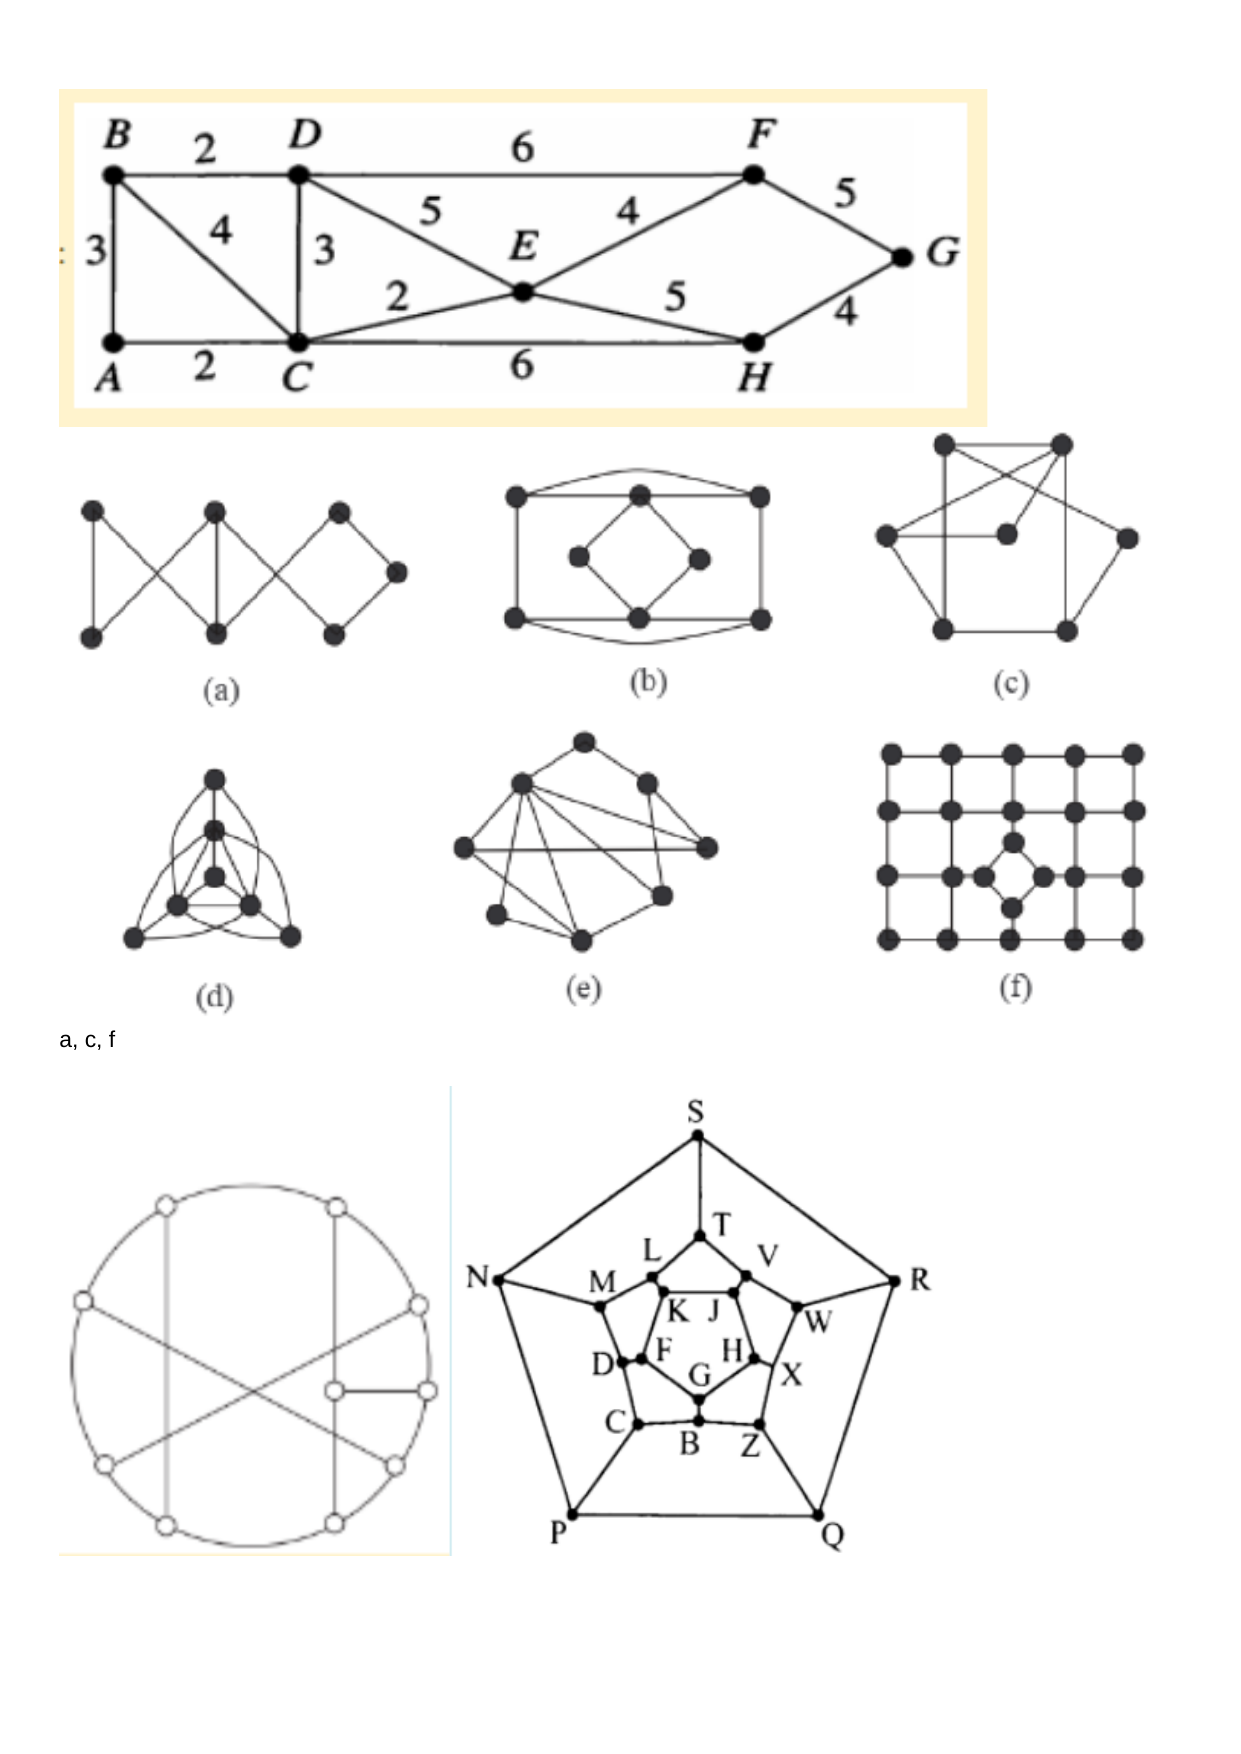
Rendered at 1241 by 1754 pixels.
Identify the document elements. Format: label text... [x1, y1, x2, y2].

picture [59, 89, 988, 427]
text a, c, f [59, 1026, 1181, 1053]
picture [59, 1086, 956, 1556]
picture [59, 430, 1182, 1023]
